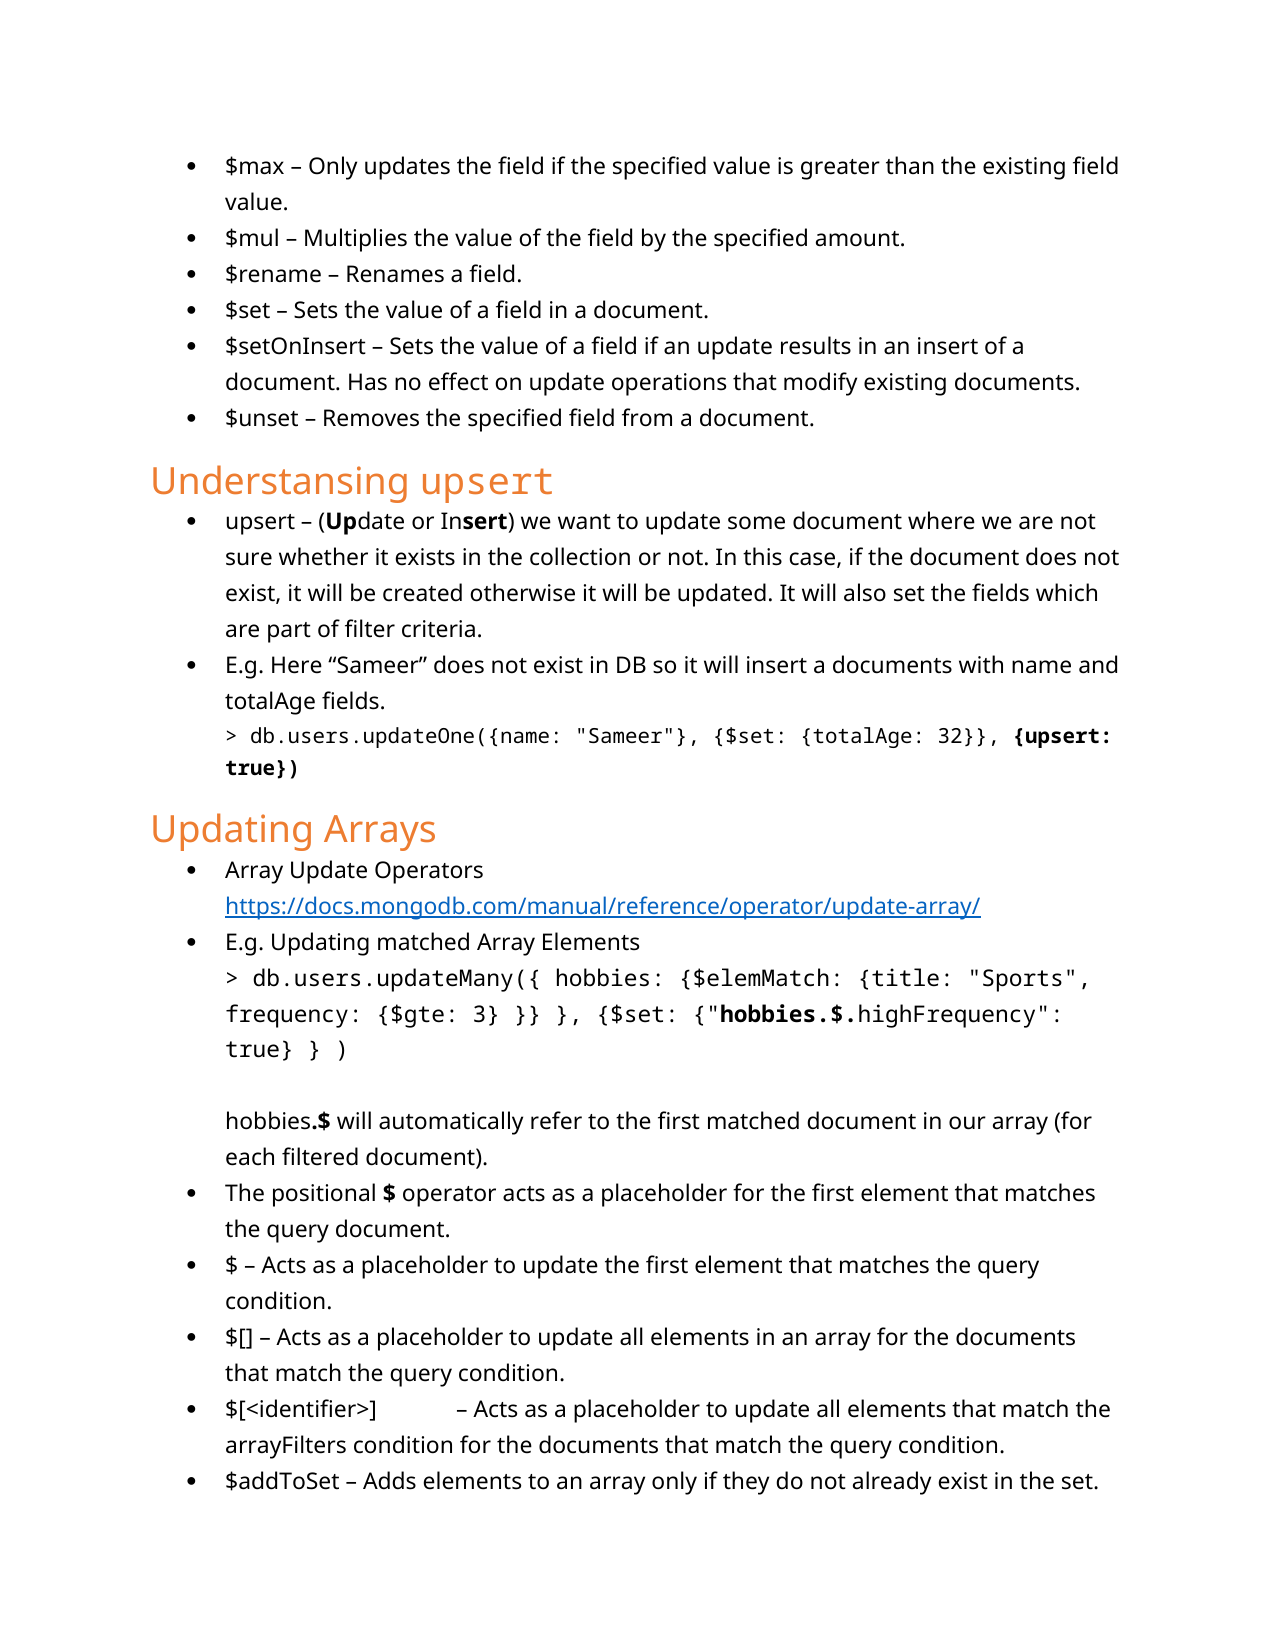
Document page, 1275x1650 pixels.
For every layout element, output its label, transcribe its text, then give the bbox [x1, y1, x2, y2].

list $mul – Multiplies the value of the field by the specified amount. [187, 222, 1125, 253]
list > db.users.updateMany({ hobbies: {$elemMatch: {title: "Sports", frequency: {$gte: 3} }} }, {$set: {"hobbies.$.highFrequency": true} } ) [225, 962, 1125, 1065]
list $[<identifier>] – Acts as a placeholder to update all elements that match the arrayFilters condition for the documents that match the query condition. [187, 1393, 1125, 1460]
list $unset – Removes the specified field from a document. [187, 402, 1125, 433]
list E.g. Here “Sameer” does not exist in DB so it will insert a documents with name and totalAge fields. [187, 649, 1125, 716]
list > db.users.updateOne({name: "Sameer"}, {$set: {totalAge: 32}}, {upsert: true}) [225, 721, 1125, 782]
subtitle Updating Arrays [150, 803, 1125, 854]
list $ – Acts as a placeholder to update the first element that matches the query condition. [187, 1249, 1125, 1316]
list The positional $ operator acts as a placeholder for the first element that matches the query document. [187, 1177, 1125, 1244]
list hobbies.$ will automatically refer to the first matched document in our array (for each filtered document). [225, 1069, 1125, 1172]
list $setOnInsert – Sets the value of a field if an update results in an insert of a document. Has no effect on update operations that modify existing documents. [187, 330, 1125, 397]
list $[] – Acts as a placeholder to update all elements in an array for the documents that match the query condition. [187, 1321, 1125, 1388]
list $addToSet – Adds elements to an array only if they do not already exist in the set. [187, 1465, 1125, 1496]
subtitle Understansing upsert [150, 454, 1125, 505]
list Array Update Operators https://docs.mongodb.com/manual/reference/operator/update-array/ [187, 854, 1125, 921]
list $set – Sets the value of a field in a document. [187, 294, 1125, 325]
list $rename – Renames a field. [187, 258, 1125, 289]
list upsert – (Update or Insert) we want to update some document where we are not sure whether it exists in the collection or not. In this case, if the document does not exist, it will be created otherwise it will be updated. It will also set the fields which are part of filter criteria. [187, 505, 1125, 644]
list $max – Only updates the field if the specified value is greater than the existing field value. [187, 150, 1125, 217]
list E.g. Updating matched Array Elements [187, 926, 1125, 957]
